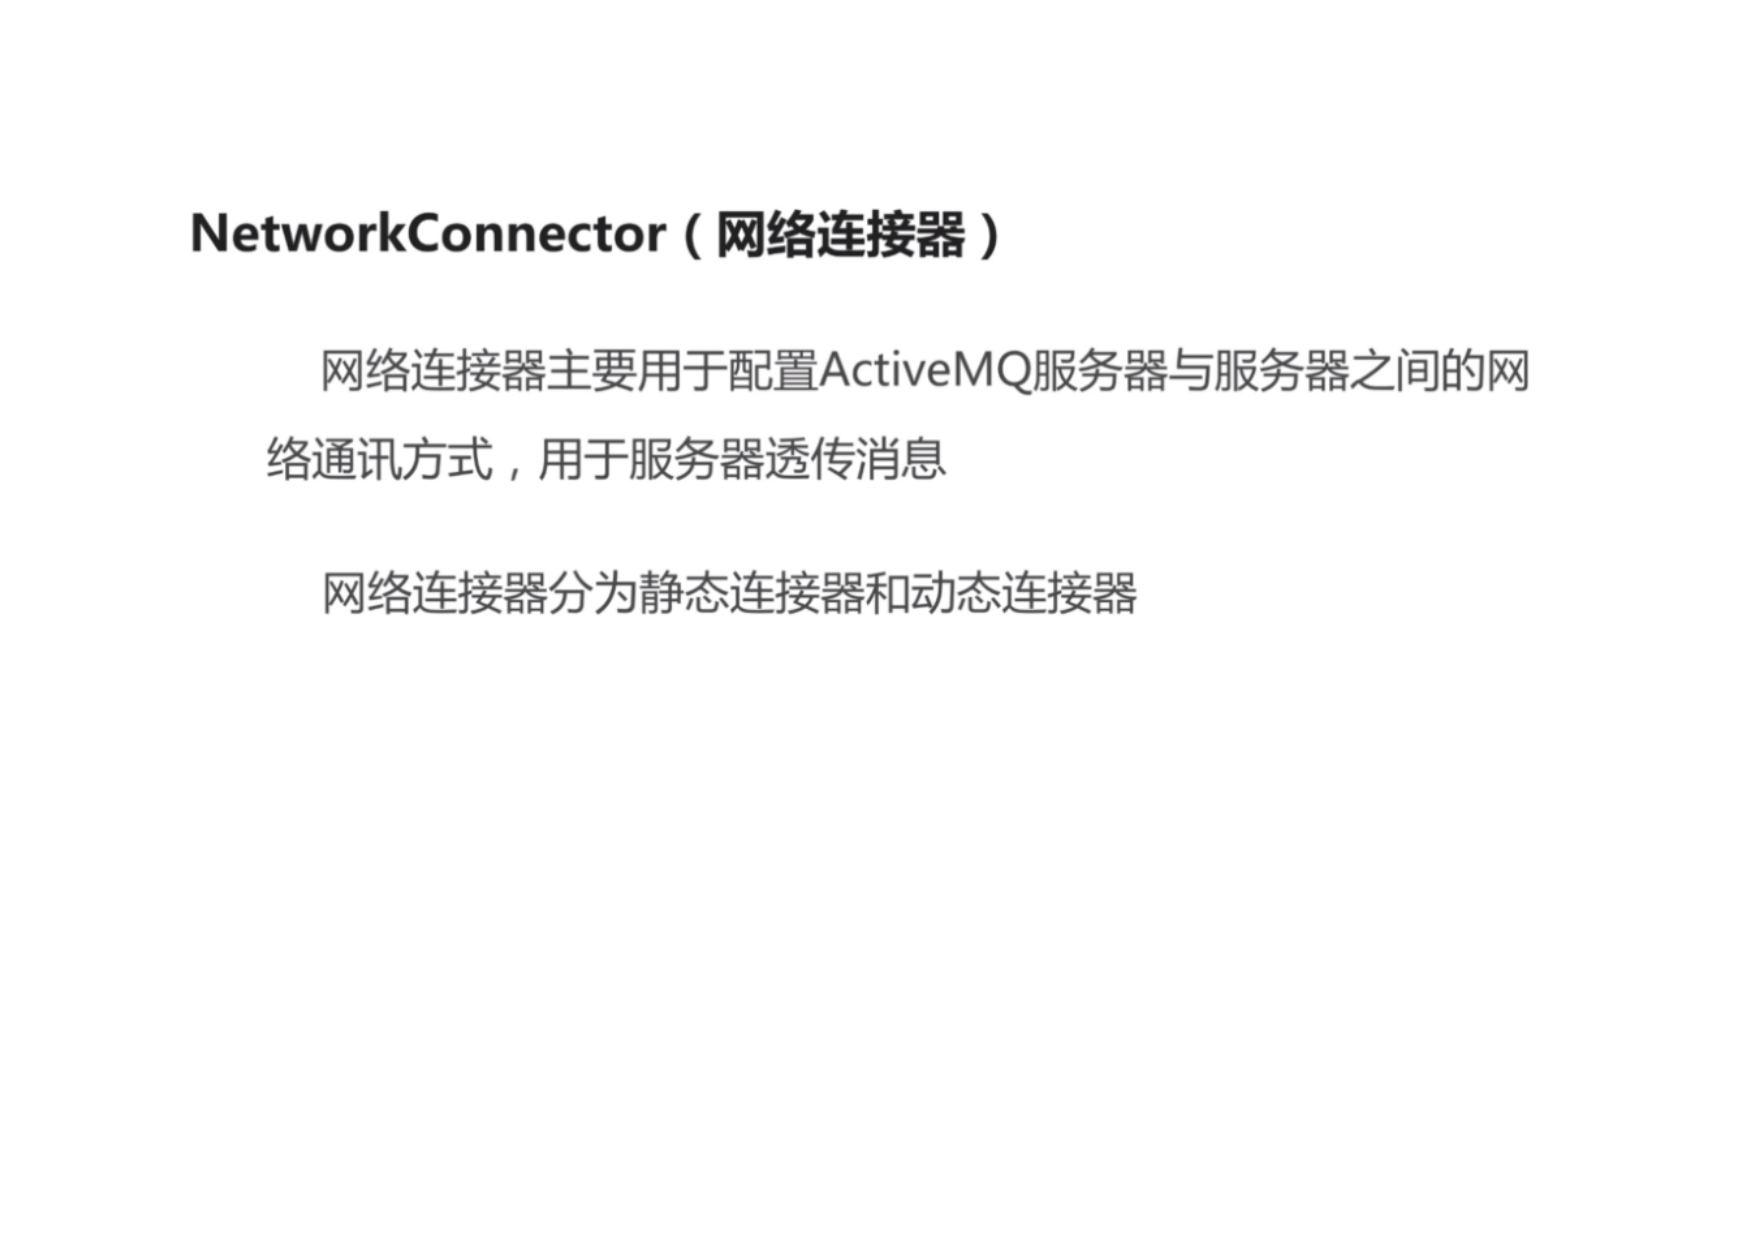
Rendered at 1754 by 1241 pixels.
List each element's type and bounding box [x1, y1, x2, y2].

picture [150, 197, 1604, 669]
